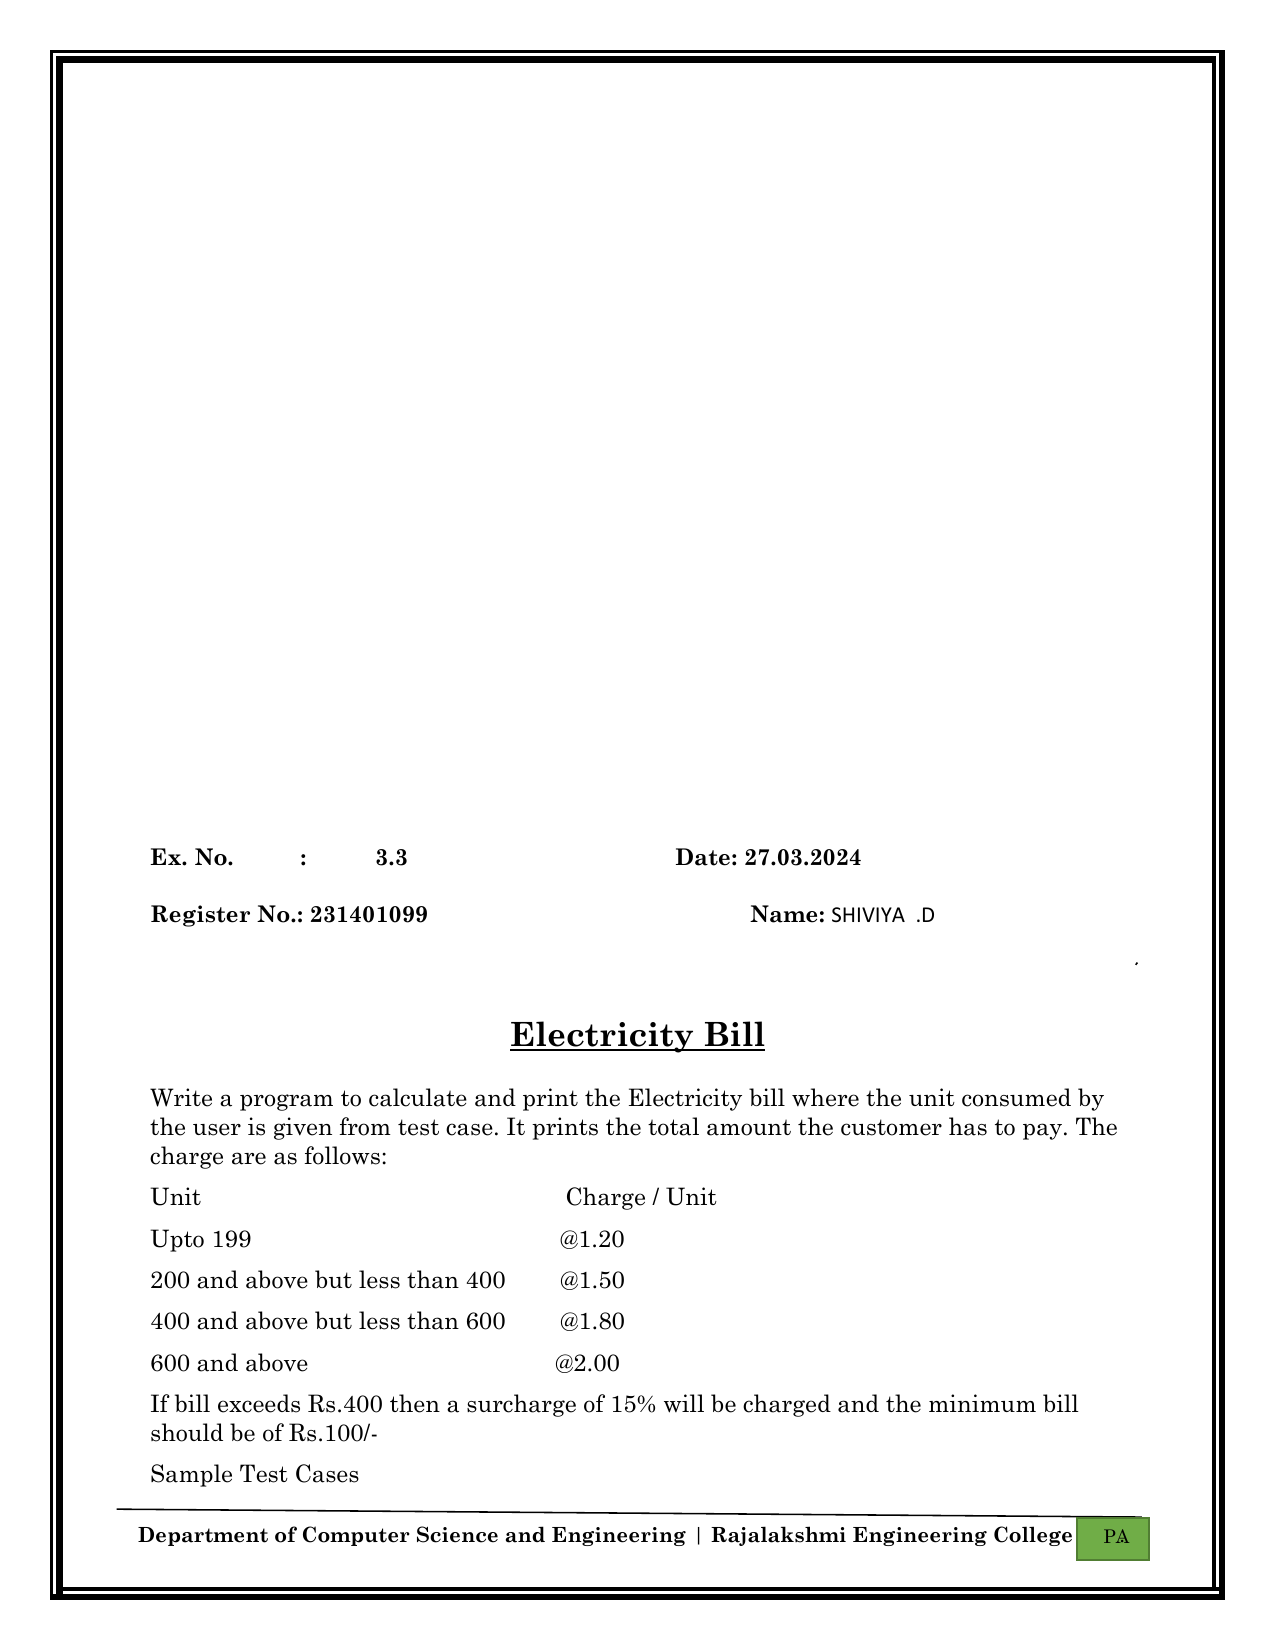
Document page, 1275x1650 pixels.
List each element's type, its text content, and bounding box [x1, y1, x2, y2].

text Ex. No. : 3.3 Date: 27.03.2024 [150, 843, 1125, 870]
text 200 and above but less than 400 @1.50 [150, 1265, 1125, 1294]
text Upto 199 @1.20 [150, 1223, 1125, 1252]
text Write a program to calculate and print the Electricity bill where the unit consumed by the user is given from test case. It prints the total amount the customer has to pay. The charge are as follows: [150, 1083, 1125, 1169]
text 400 and above but less than 600 @1.80 [150, 1306, 1125, 1335]
text If bill exceeds Rs.400 then a surcharge of 15% will be charged and the minimum bill should be of Rs.100/- [150, 1389, 1125, 1447]
text Electricity Bill [150, 1014, 1125, 1054]
text 600 and above @2.00 [150, 1347, 1125, 1376]
text Register No.: 231401099 Name: SHIVIYA .D [150, 899, 1125, 928]
text Sample Test Cases [150, 1459, 1125, 1488]
text Unit Charge / Unit [150, 1182, 1125, 1211]
